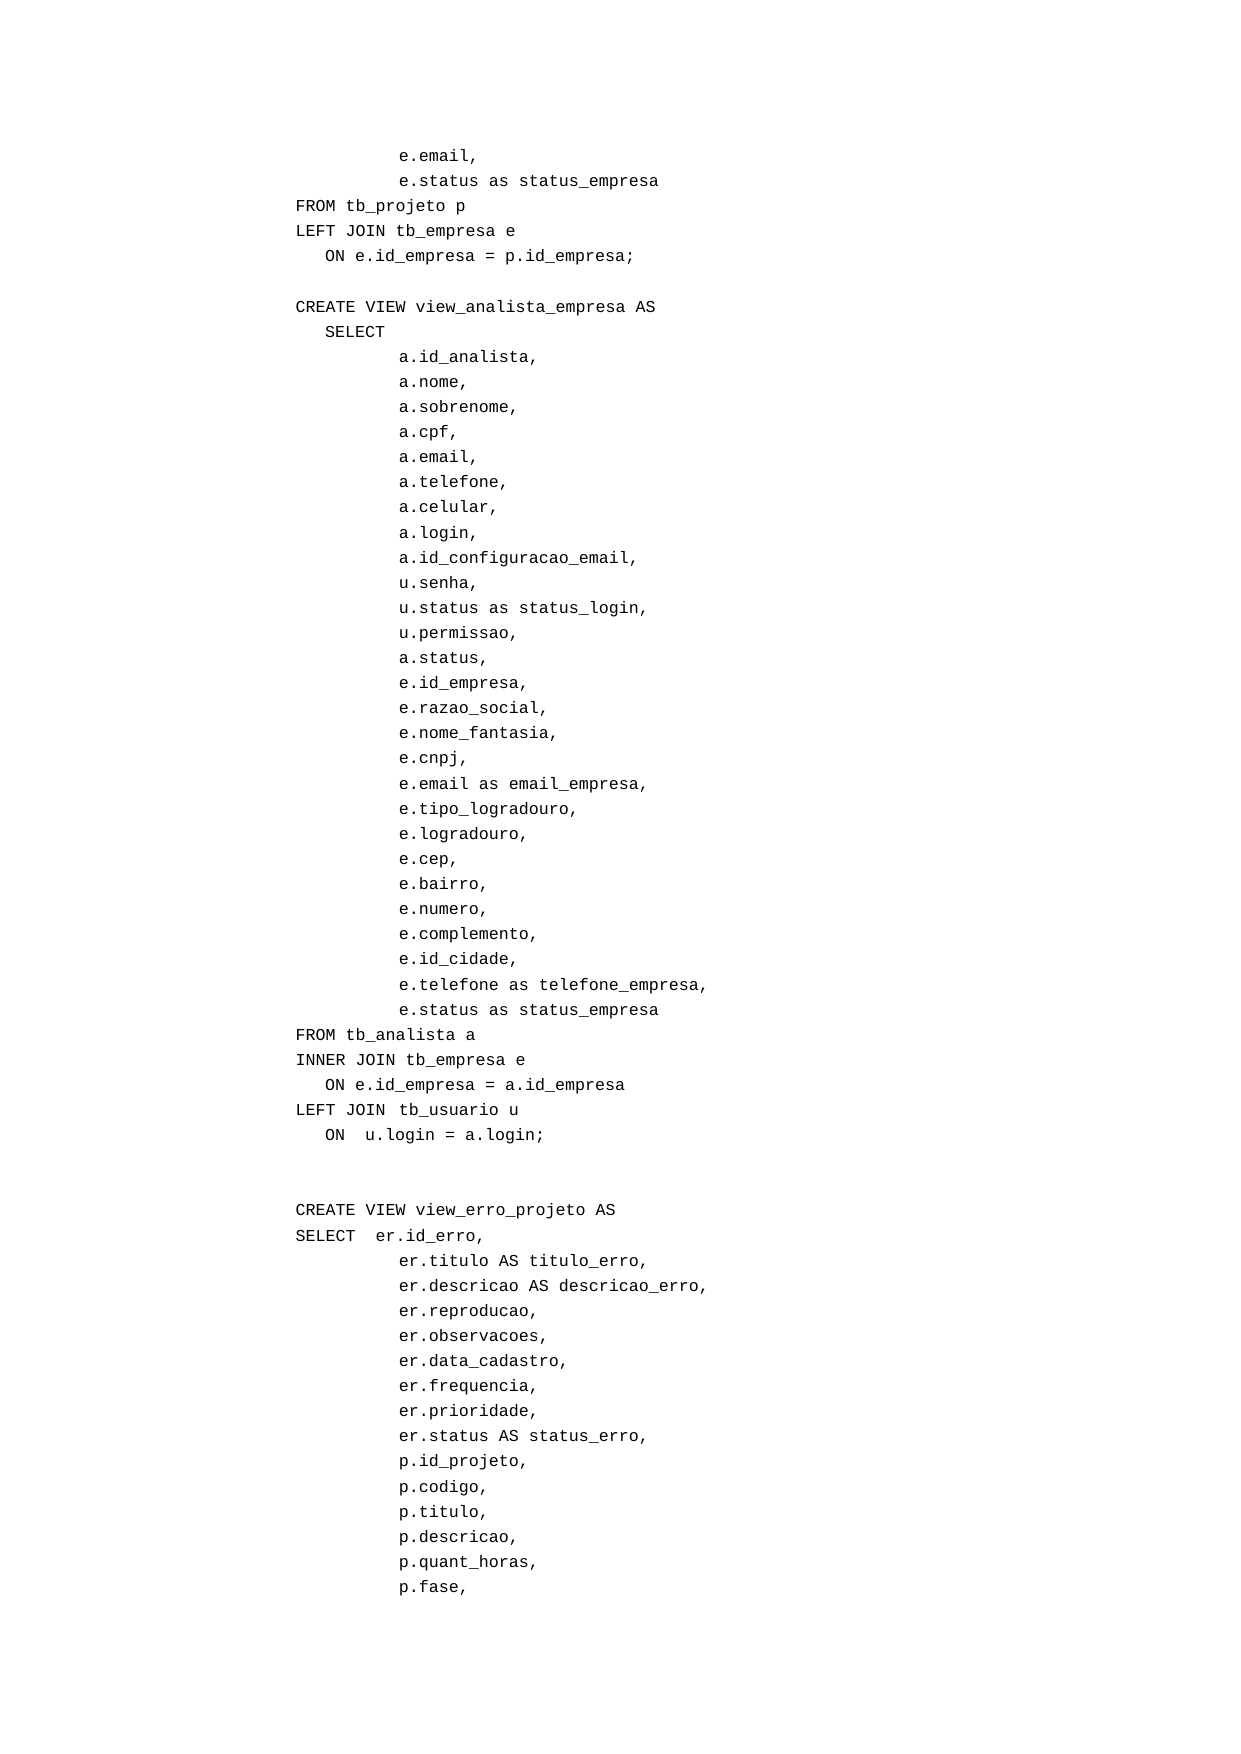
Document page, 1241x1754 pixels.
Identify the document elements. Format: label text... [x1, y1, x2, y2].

text e.bairro, [295, 876, 1063, 894]
text SELECT er.id_erro, [295, 1227, 1063, 1246]
text er.titulo AS titulo_erro, [295, 1252, 1063, 1271]
text e.id_cidade, [295, 951, 1063, 970]
text er.data_cadastro, [295, 1353, 1063, 1371]
text e.nome_fantasia, [295, 725, 1063, 744]
text e.numero, [295, 901, 1063, 919]
text a.telefone, [295, 474, 1063, 493]
text a.email, [295, 449, 1063, 468]
text ON e.id_empresa = a.id_empresa [295, 1076, 1063, 1095]
text LEFT JOIN tb_usuario u [295, 1102, 1063, 1120]
text e.email as email_empresa, [295, 775, 1063, 794]
text a.id_analista, [295, 348, 1063, 367]
text u.senha, [295, 574, 1063, 593]
text a.id_configuracao_email, [295, 549, 1063, 568]
text er.prioridade, [295, 1403, 1063, 1422]
text INNER JOIN tb_empresa e [295, 1051, 1063, 1070]
text u.status as status_login, [295, 599, 1063, 618]
text er.frequencia, [295, 1378, 1063, 1397]
text e.status as status_empresa [295, 1001, 1063, 1020]
text p.codigo, [295, 1478, 1063, 1497]
text p.titulo, [295, 1503, 1063, 1522]
text SELECT [295, 323, 1063, 342]
text ON e.id_empresa = p.id_empresa; [295, 248, 1063, 267]
text a.sobrenome, [295, 399, 1063, 417]
text ON u.login = a.login; [295, 1127, 1063, 1146]
text p.id_projeto, [295, 1453, 1063, 1472]
text FROM tb_projeto p [295, 198, 1063, 217]
text a.login, [295, 524, 1063, 543]
text e.cnpj, [295, 750, 1063, 769]
text er.observacoes, [295, 1327, 1063, 1346]
text LEFT JOIN tb_empresa e [295, 223, 1063, 242]
text e.telefone as telefone_empresa, [295, 976, 1063, 995]
text e.tipo_logradouro, [295, 800, 1063, 819]
text u.permissao, [295, 624, 1063, 643]
text a.nome, [295, 373, 1063, 392]
text e.razao_social, [295, 700, 1063, 719]
text e.status as status_empresa [295, 173, 1063, 192]
text a.status, [295, 650, 1063, 668]
text e.email, [295, 148, 1063, 166]
text e.complemento, [295, 926, 1063, 945]
text er.reproducao, [295, 1302, 1063, 1321]
text a.celular, [295, 499, 1063, 518]
text e.id_empresa, [295, 675, 1063, 694]
text CREATE VIEW view_erro_projeto AS [295, 1202, 1063, 1221]
text er.descricao AS descricao_erro, [295, 1277, 1063, 1296]
text p.fase, [295, 1578, 1063, 1597]
text CREATE VIEW view_analista_empresa AS [295, 298, 1063, 317]
text a.cpf, [295, 424, 1063, 443]
text er.status AS status_erro, [295, 1428, 1063, 1447]
text p.quant_horas, [295, 1553, 1063, 1572]
text p.descricao, [295, 1528, 1063, 1547]
text e.cep, [295, 851, 1063, 869]
text FROM tb_analista a [295, 1026, 1063, 1045]
text e.logradouro, [295, 825, 1063, 844]
